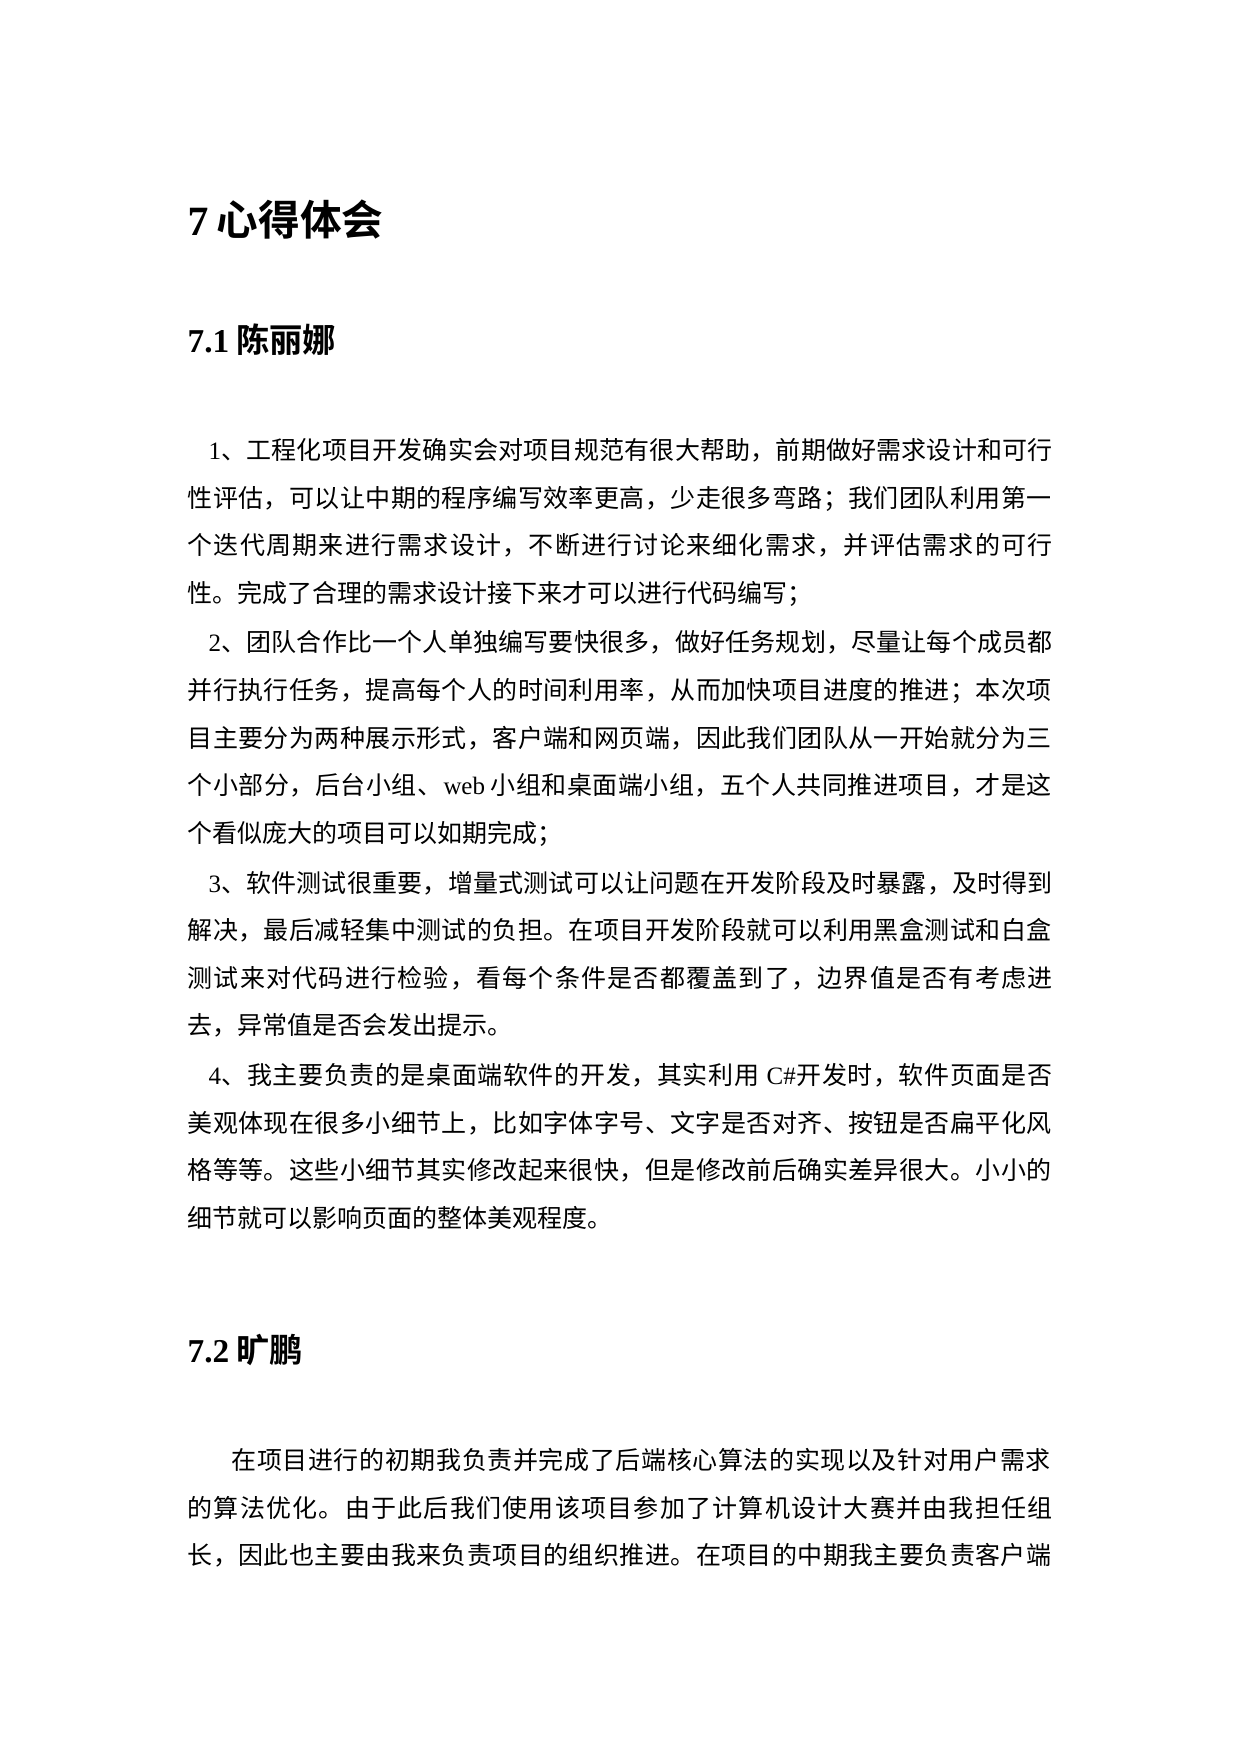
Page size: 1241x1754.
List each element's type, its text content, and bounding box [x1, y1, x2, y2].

text 1、工程化项目开发确实会对项目规范有很大帮助，前期做好需求设计和可行性评估，可以让中期的程序编写效率更高，少走很多弯路；我们团队利用第一个迭代周期来进行需求设计，不断进行讨论来细化需求，并评估需求的可行性。完成了合理的需求设计接下来才可以进行代码编写； [187, 433, 1053, 609]
subtitle 7心得体会 [187, 187, 1053, 252]
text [187, 1443, 1053, 1572]
text 4、我主要负责的是桌面端软件的开发，其实利用C#开发时，软件页面是否美观体现在很多小细节上，比如字体字号、文字是否对齐、按钮是否扁平化风格等等。这些小细节其实修改起来很快，但是修改前后确实差异很大。小小的细节就可以影响页面的整体美观程度。 [187, 1058, 1053, 1234]
subtitle 7.1陈丽娜 [187, 307, 1053, 372]
text 3、软件测试很重要，增量式测试可以让问题在开发阶段及时暴露，及时得到解决，最后减轻集中测试的负担。在项目开发阶段就可以利用黑盒测试和白盒测试来对代码进行检验，看每个条件是否都覆盖到了，边界值是否有考虑进去，异常值是否会发出提示。 [187, 865, 1053, 1042]
text 2、团队合作比一个人单独编写要快很多，做好任务规划，尽量让每个成员都并行执行任务，提高每个人的时间利用率，从而加快项目进度的推进；本次项目主要分为两种展示形式，客户端和网页端，因此我们团队从一开始就分为三个小部分，后台小组、web小组和桌面端小组，五个人共同推进项目，才是这个看似庞大的项目可以如期完成； [187, 625, 1053, 849]
subtitle 7.2旷鹏 [187, 1317, 1053, 1382]
